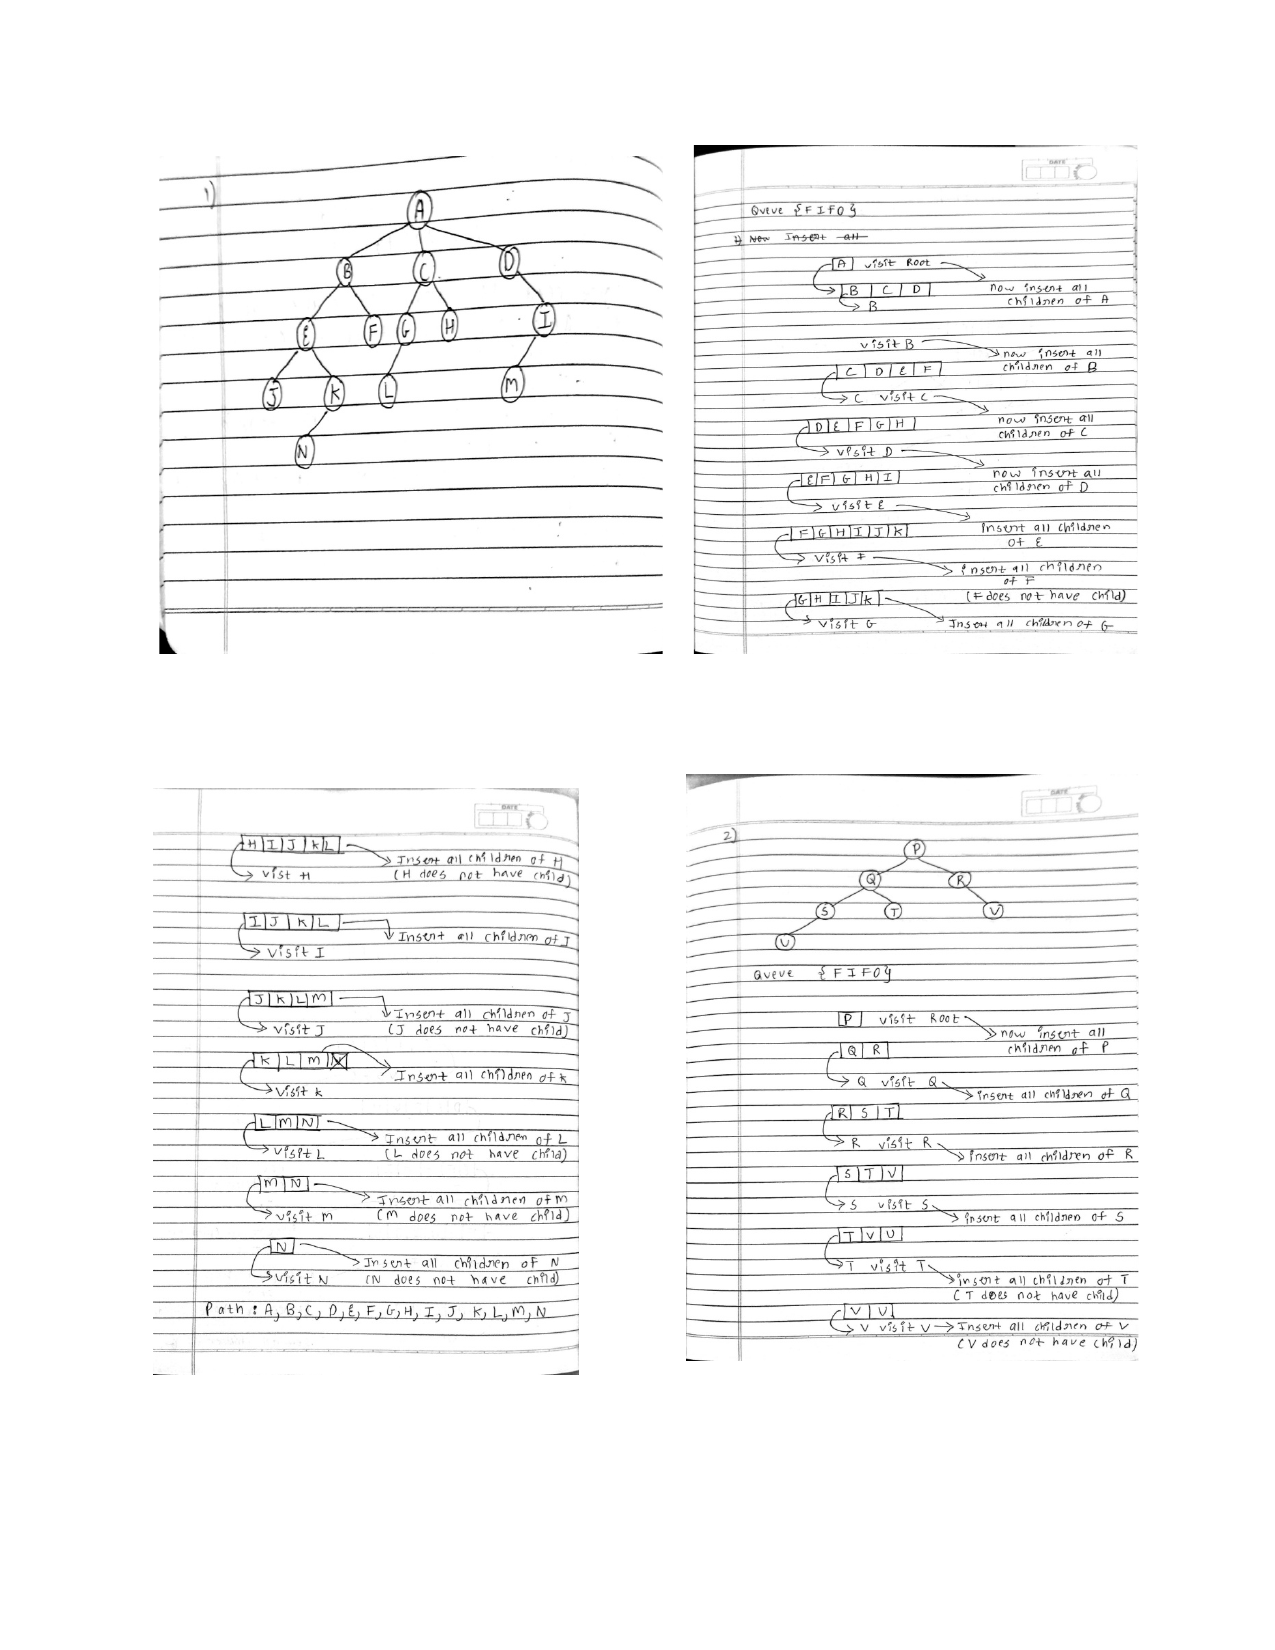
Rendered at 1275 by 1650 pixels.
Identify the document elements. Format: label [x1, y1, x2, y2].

picture [159, 156, 663, 654]
picture [153, 788, 579, 1375]
picture [686, 774, 1139, 1361]
picture [693, 145, 1138, 654]
